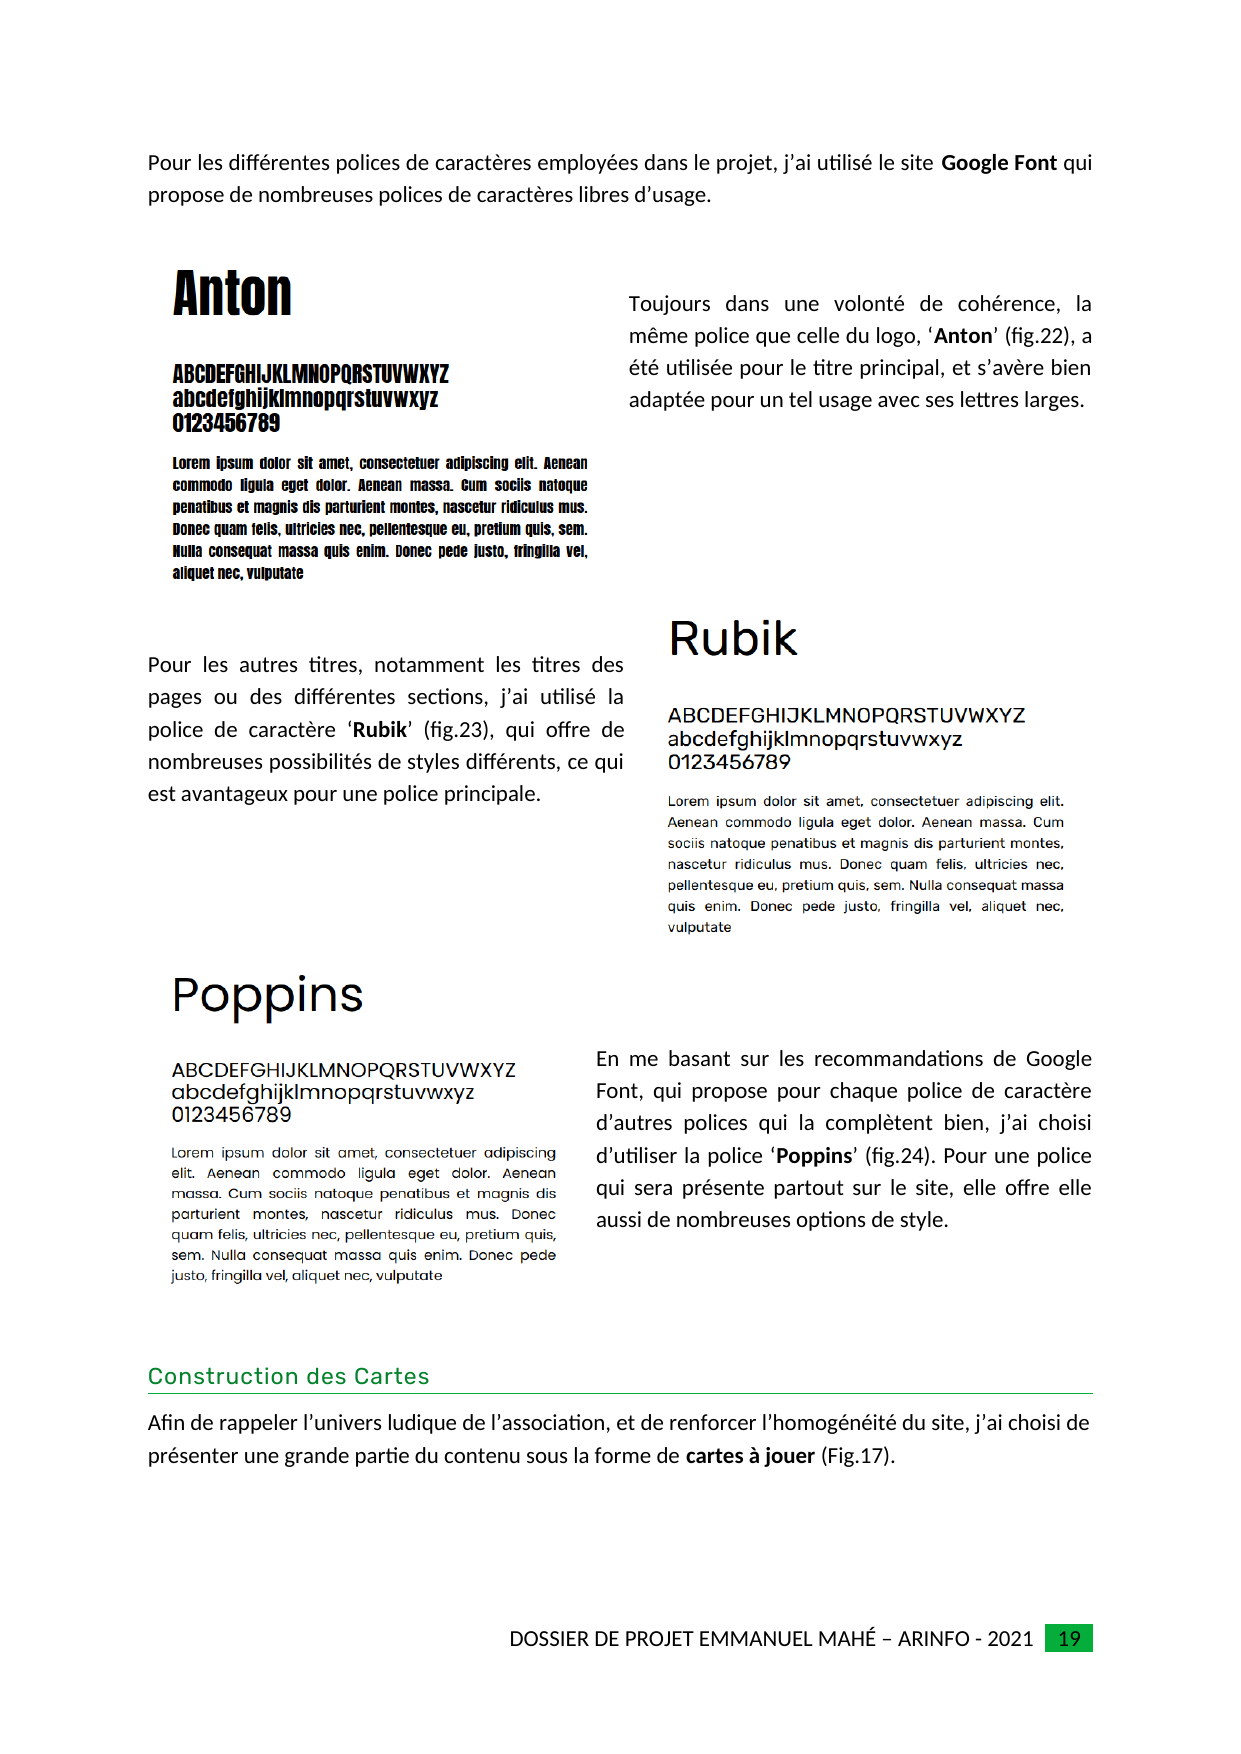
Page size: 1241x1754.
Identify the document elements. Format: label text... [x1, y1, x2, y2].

text En me basant sur les recommandations de Google Font, qui propose pour chaque police de caractère d’autres polices qui la complètent bien, j’ai choisi d’utiliser la police ‘Poppins’ (fig.24). Pour une police qui sera présente partout sur le site, elle offre elle aussi de nombreuses options de style. [577, 1044, 1093, 1233]
text Toujours dans une volonté de cohérence, la même police que celle du logo, ‘Anton’ (fig.22), a été utilisée pour le titre principal, et s’avère bien adaptée pour un tel usage avec ses lettres larges. [610, 289, 1093, 413]
text Afin de rappeler l’univers ludique de l’association, et de renforcer l’homogénéité du site, j’ai choisi de présenter une grande partie du contenu sous la forme de cartes à jouer (Fig.17). [148, 1408, 1093, 1469]
text Pour les différentes polices de caractères employées dans le projet, j’ai utilisé le site Google Font qui propose de nombreuses polices de caractères libres d’usage. [148, 148, 1093, 208]
text Pour les autres titres, notamment les titres des pages ou des différentes sections, j’ai utilisé la police de caractère ‘Rubik’ (fig.23), qui offre de nombreuses possibilités de styles différents, ce qui est avantageux pour une police principale. [148, 650, 644, 807]
picture [162, 969, 562, 1294]
subtitle Construction des Cartes [148, 1363, 1093, 1393]
picture [162, 263, 595, 588]
picture [658, 615, 1078, 940]
